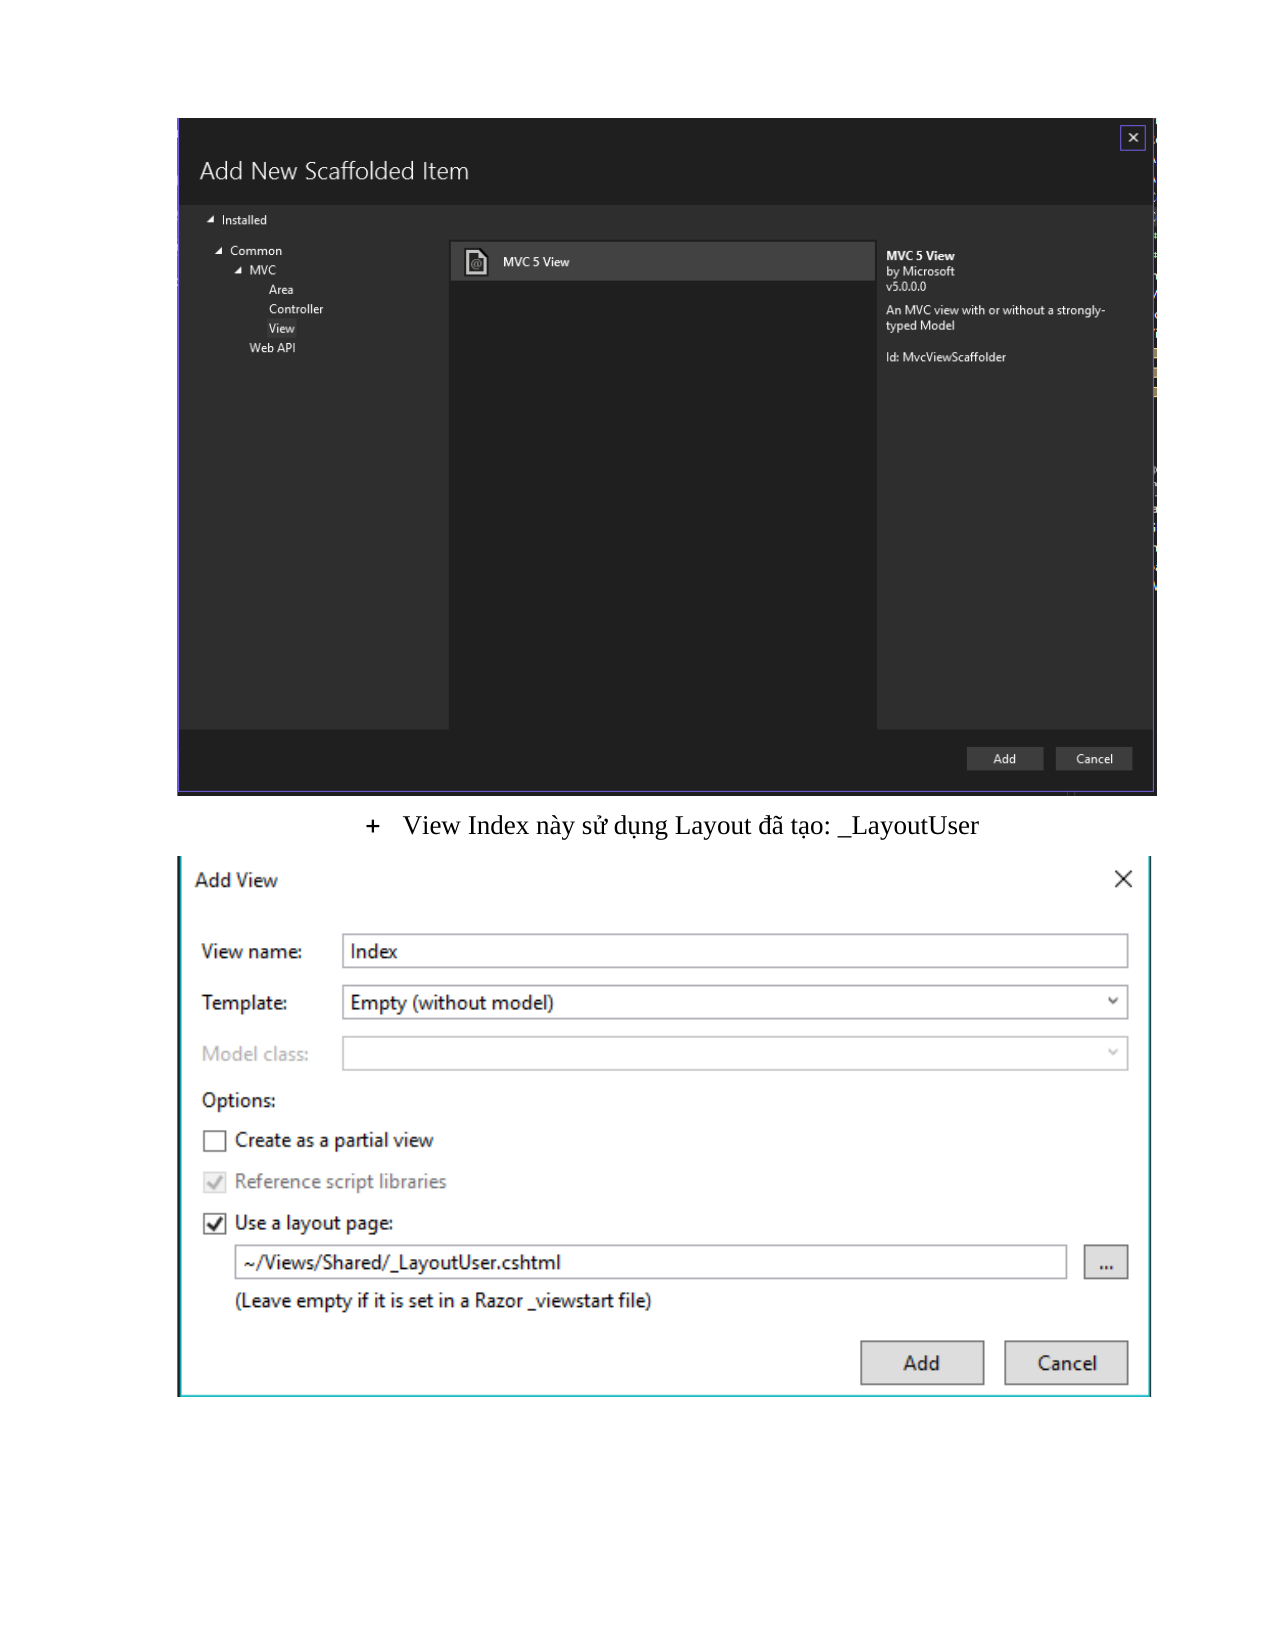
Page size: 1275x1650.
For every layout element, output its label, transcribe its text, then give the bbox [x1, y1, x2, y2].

picture [177, 856, 1152, 1397]
list View Index này sử dụng Layout đã tạo: _LayoutUser [365, 809, 1157, 841]
picture [177, 118, 1157, 796]
